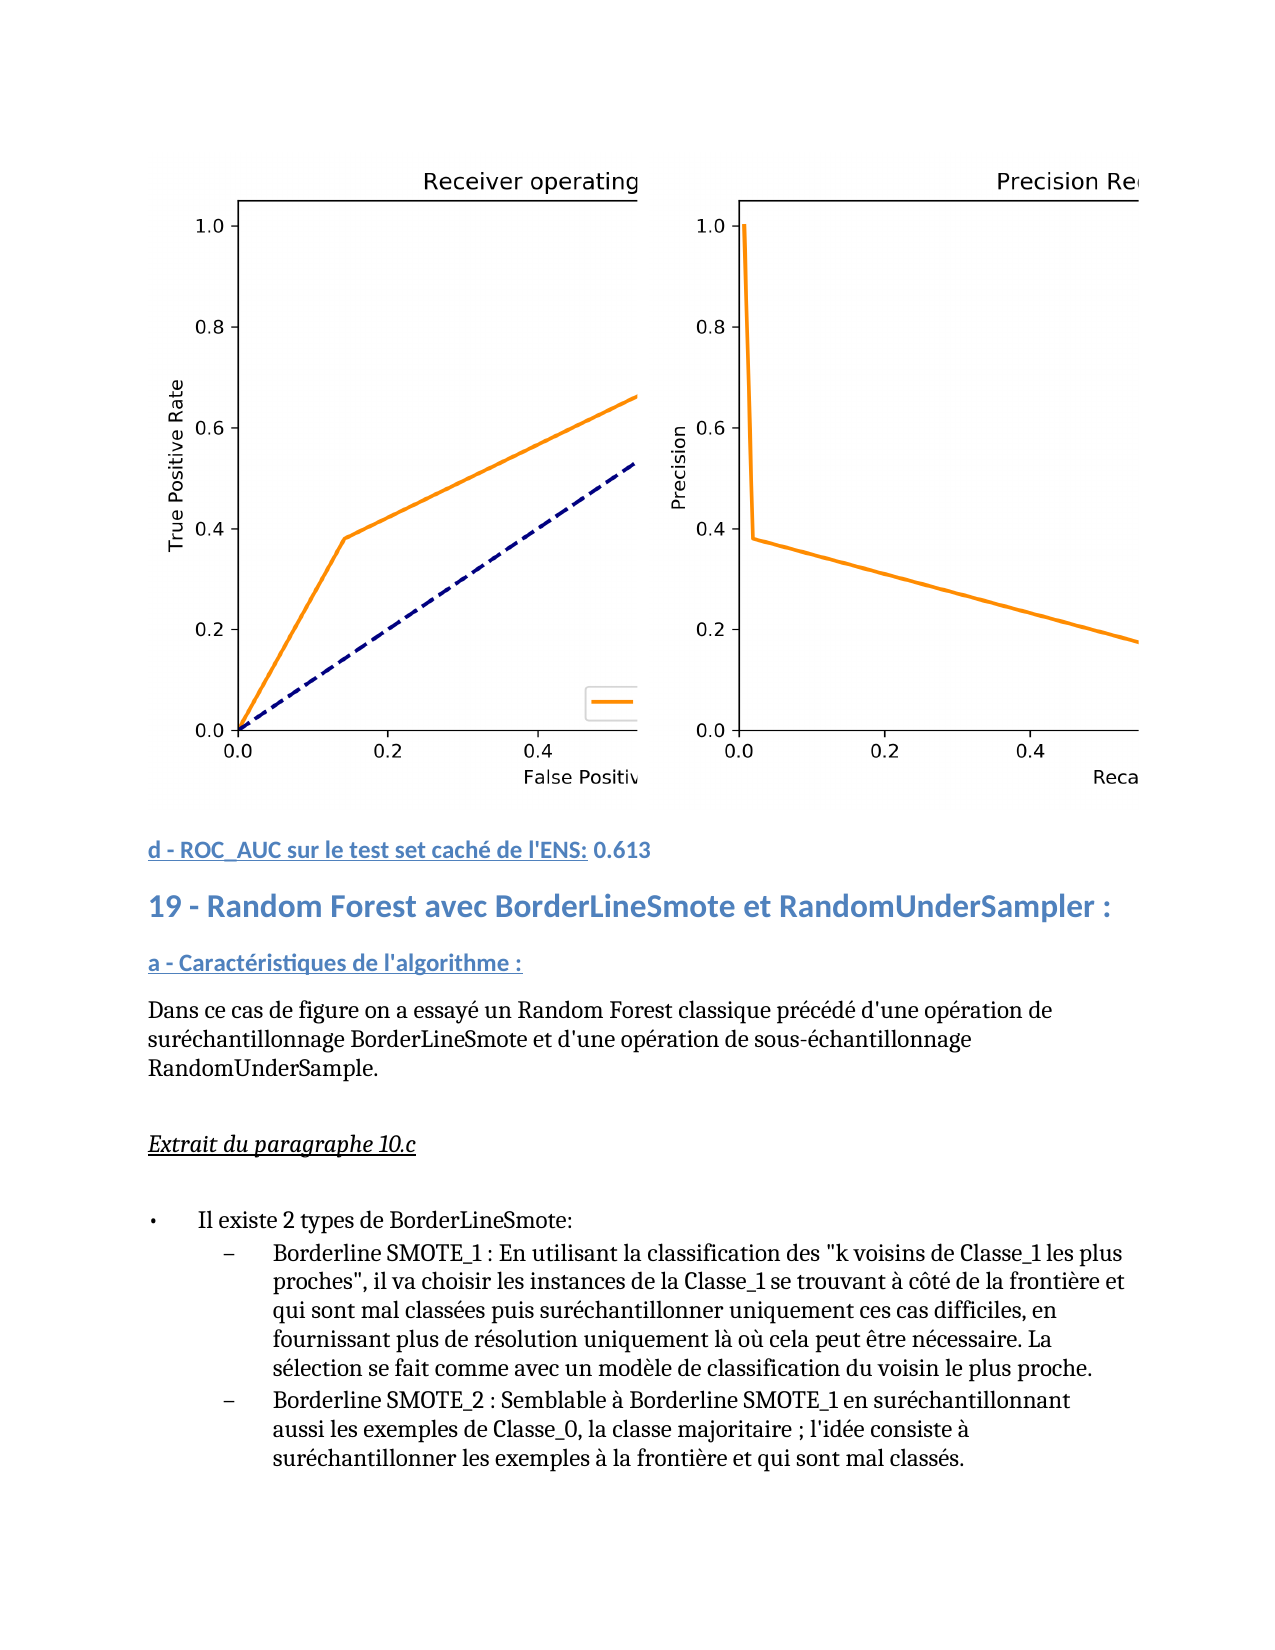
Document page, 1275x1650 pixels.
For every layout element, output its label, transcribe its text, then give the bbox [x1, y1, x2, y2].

list Il existe 2 types de BorderLineSmote: [148, 1206, 1127, 1235]
text Dans ce cas de figure on a essayé un Random Forest classique précédé d'une opération de suréchantillonnage BorderLineSmote et d'une opération de sous-échantillonnage RandomUnderSample. [148, 996, 1127, 1111]
subtitle 19 - Random Forest avec BorderLineSmote et RandomUnderSampler : [148, 885, 1127, 926]
list Borderline SMOTE_1 : En utilisant la classification des "k voisins de Classe_1 les plus proches", il va choisir les instances de la Classe_1 se trouvant à côté de la frontière et qui sont mal classées puis suréchantillonner uniquement ces cas difficiles, en fournissant plus de résolution uniquement là où cela peut être nécessaire. La sélection se fait comme avec un modèle de classification du voisin le plus proche. [223, 1238, 1127, 1382]
text Extrait du paragraphe 10.c [148, 1130, 1127, 1187]
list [223, 1386, 1127, 1472]
table_cell [136, 148, 637, 813]
picture [147, 152, 638, 810]
picture [648, 152, 1139, 810]
table_cell [638, 148, 1139, 813]
subtitle a - Caractéristiques de l'algorithme : [148, 947, 1127, 977]
subtitle d - ROC_AUC sur le test set caché de l'ENS: 0.613 [148, 834, 1127, 864]
